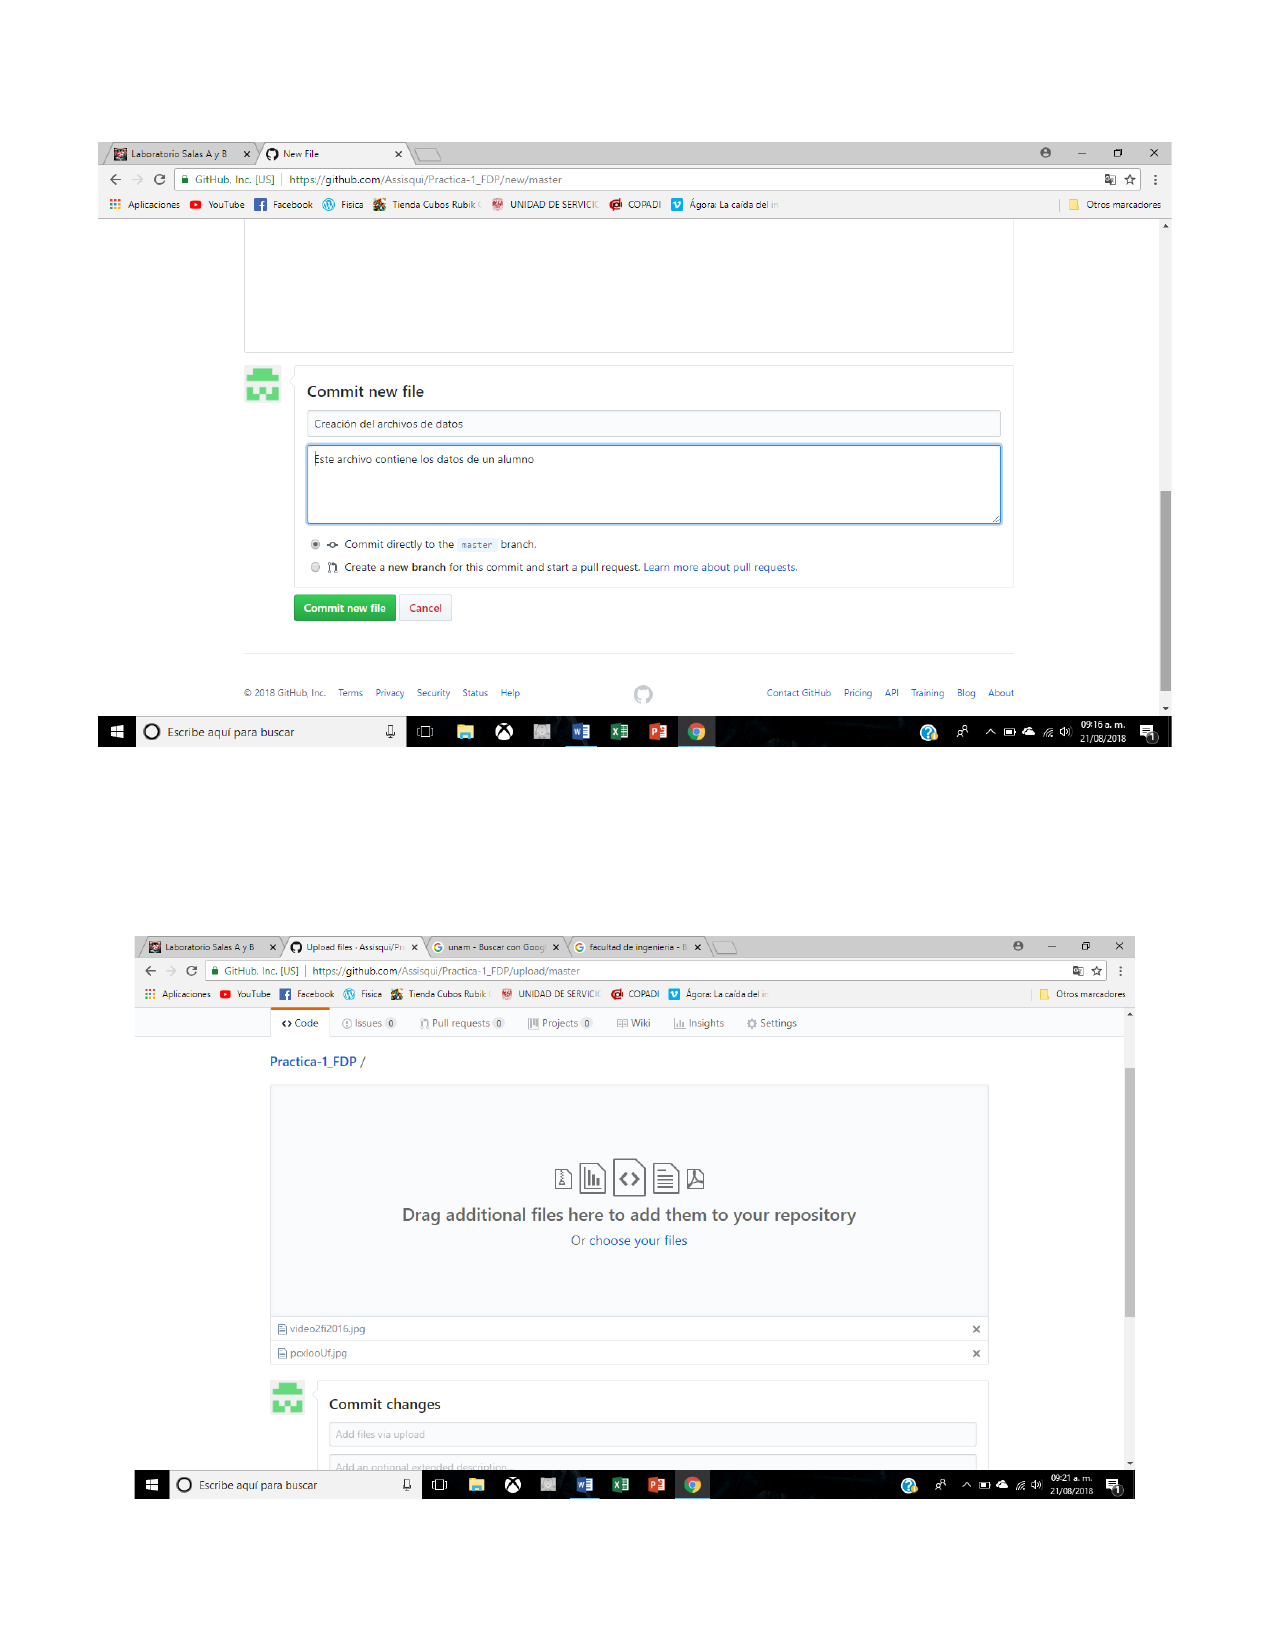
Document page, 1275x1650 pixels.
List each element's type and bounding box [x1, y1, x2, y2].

picture [98, 142, 1172, 747]
picture [134, 936, 1135, 1499]
